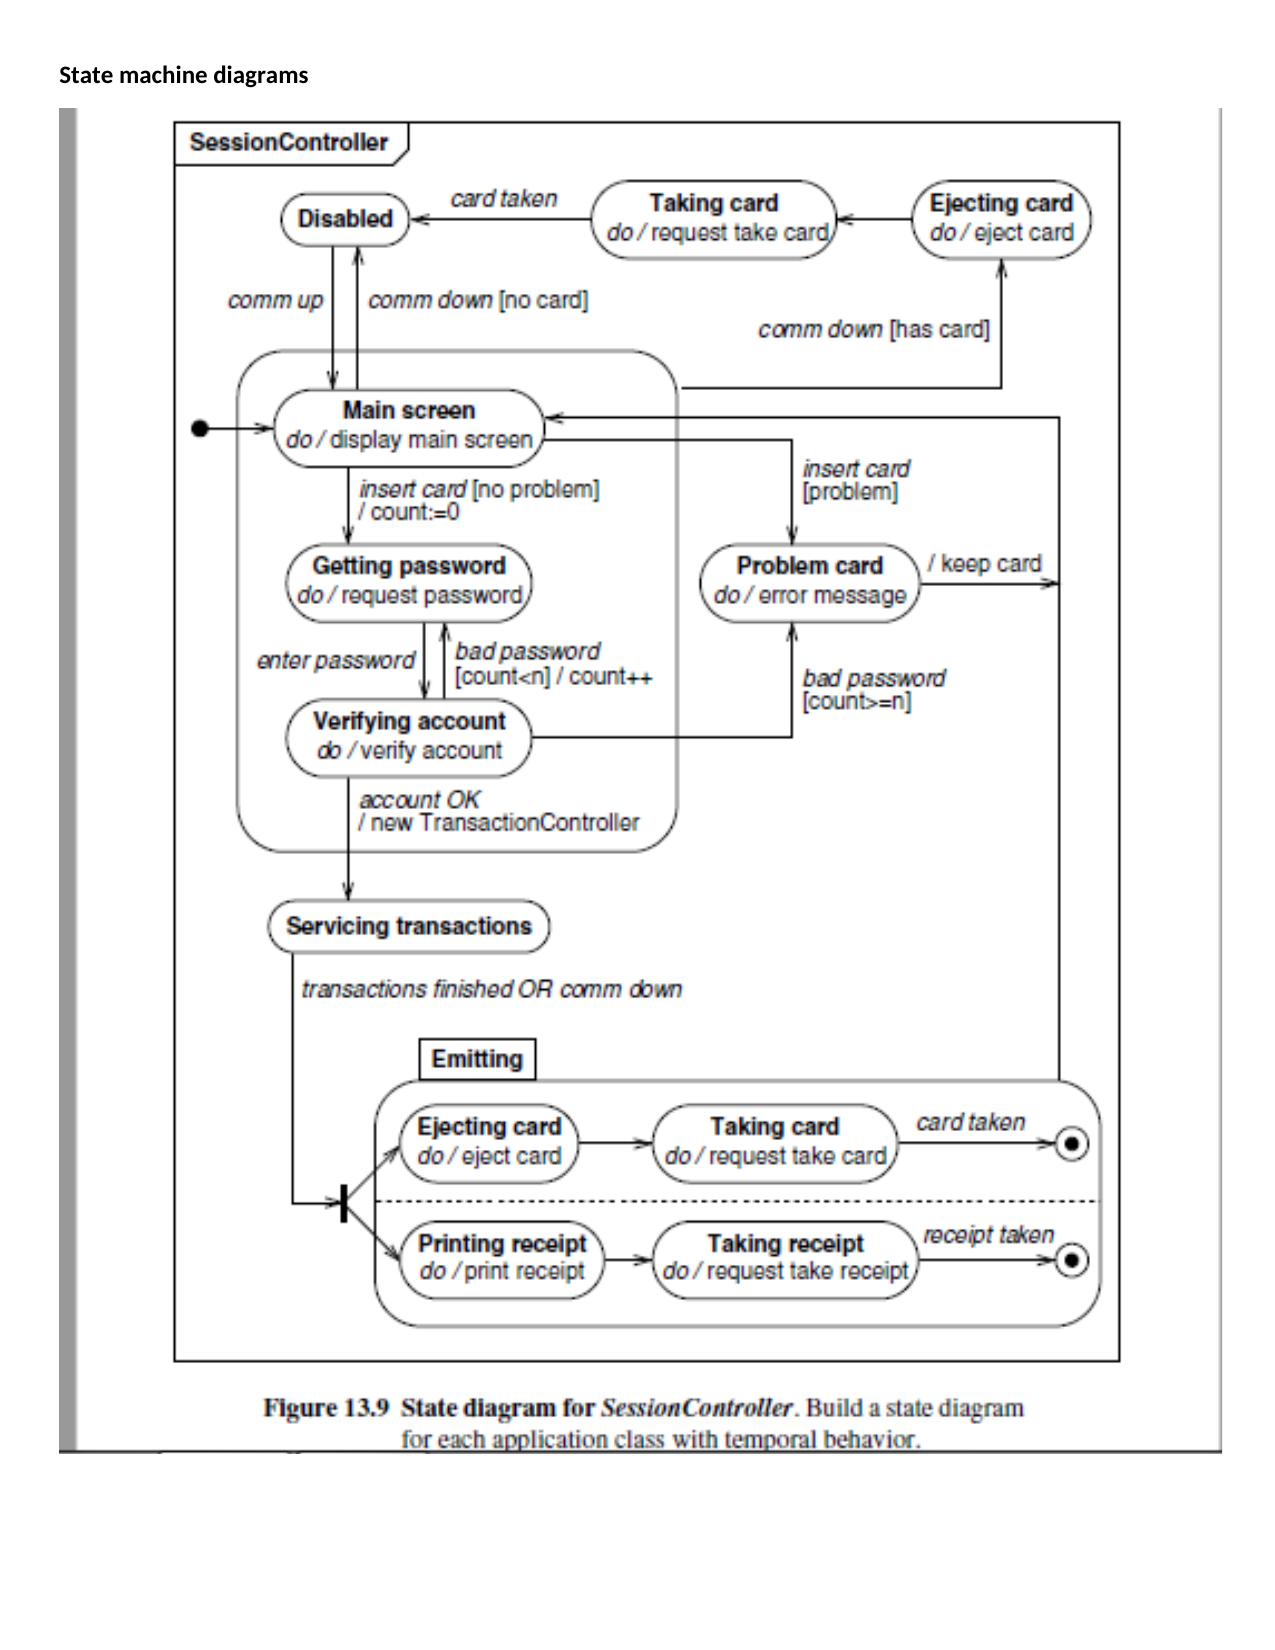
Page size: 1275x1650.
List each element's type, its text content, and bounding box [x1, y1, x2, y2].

picture [59, 108, 1223, 1454]
text State machine diagrams [59, 59, 1216, 89]
